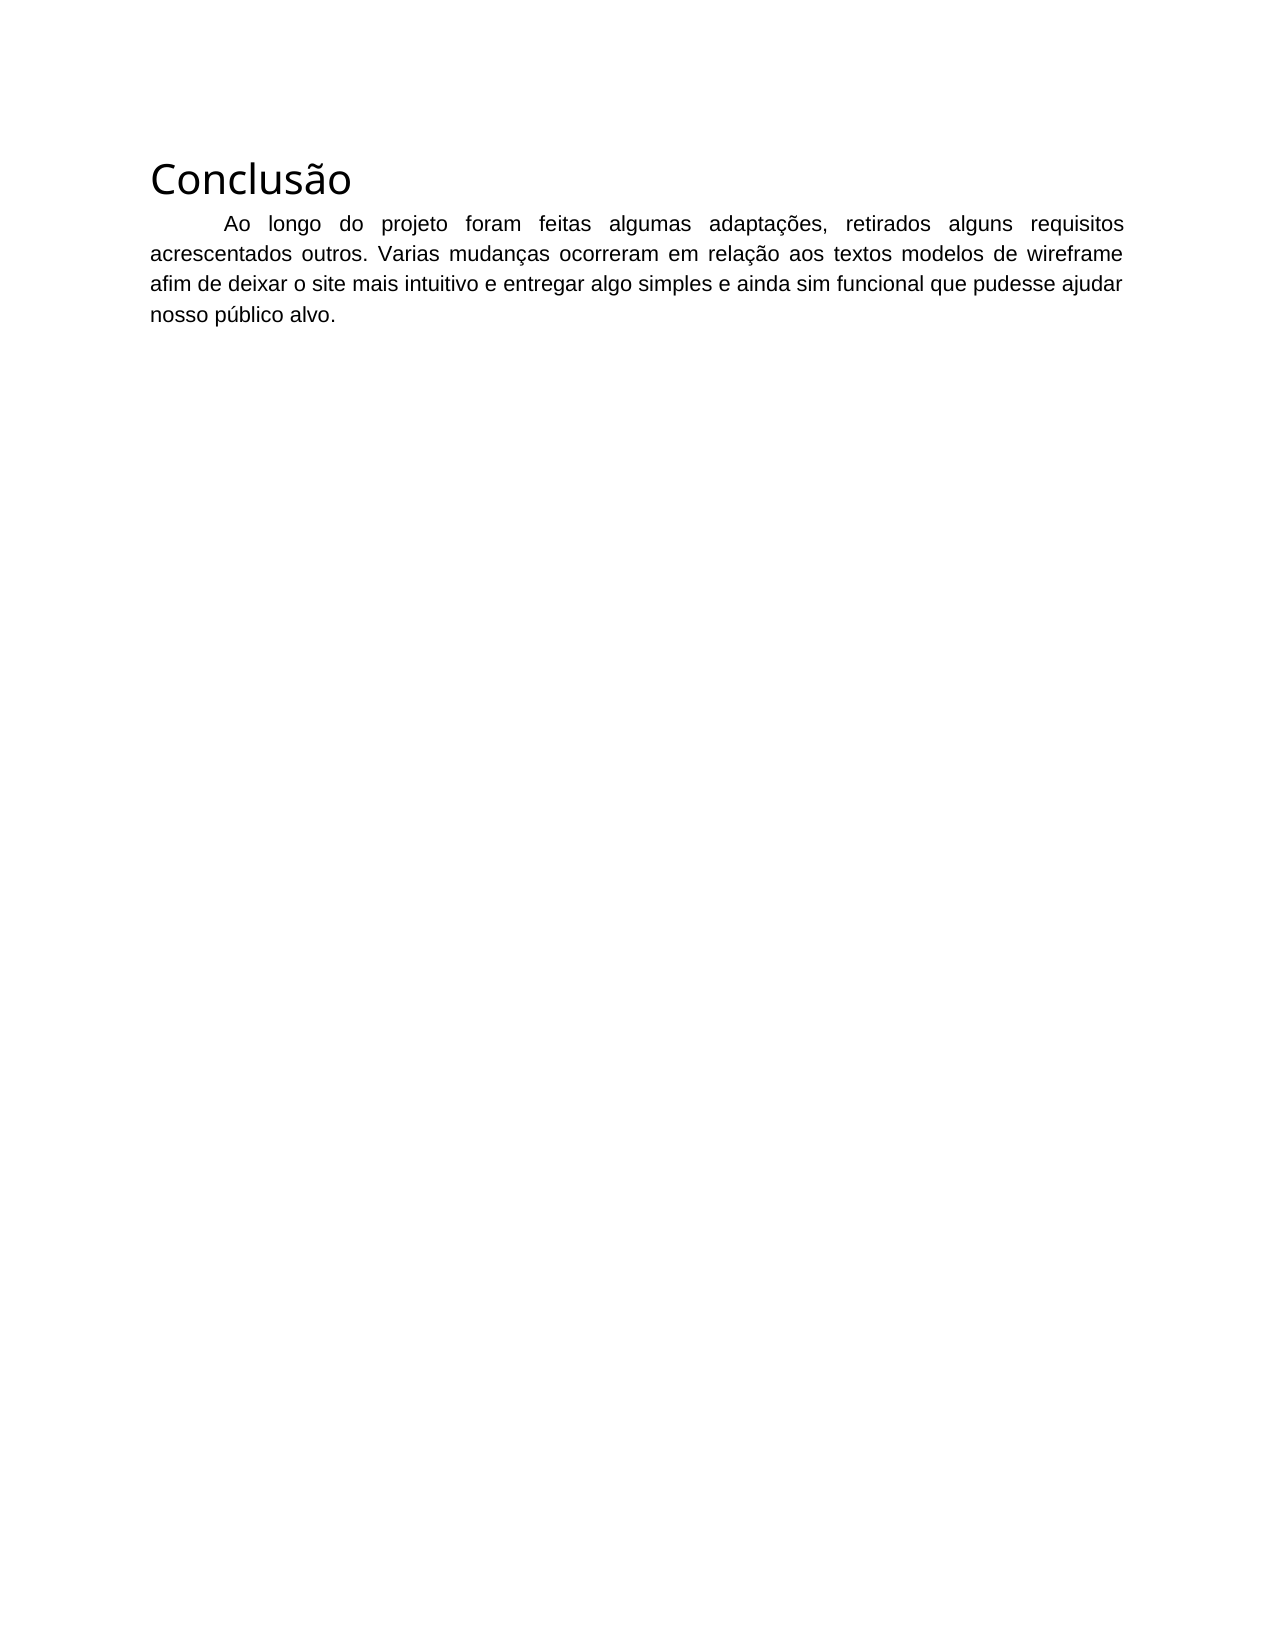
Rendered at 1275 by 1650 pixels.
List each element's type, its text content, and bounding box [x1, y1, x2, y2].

text Ao longo do projeto foram feitas algumas adaptações, retirados alguns requisitos acrescentados outros. Varias mudanças ocorreram em relação aos textos modelos de wireframe afim de deixar o site mais intuitivo e entregar algo simples e ainda sim funcional que pudesse ajudar nosso público alvo. [150, 211, 1125, 327]
subtitle Conclusão [150, 150, 1125, 207]
